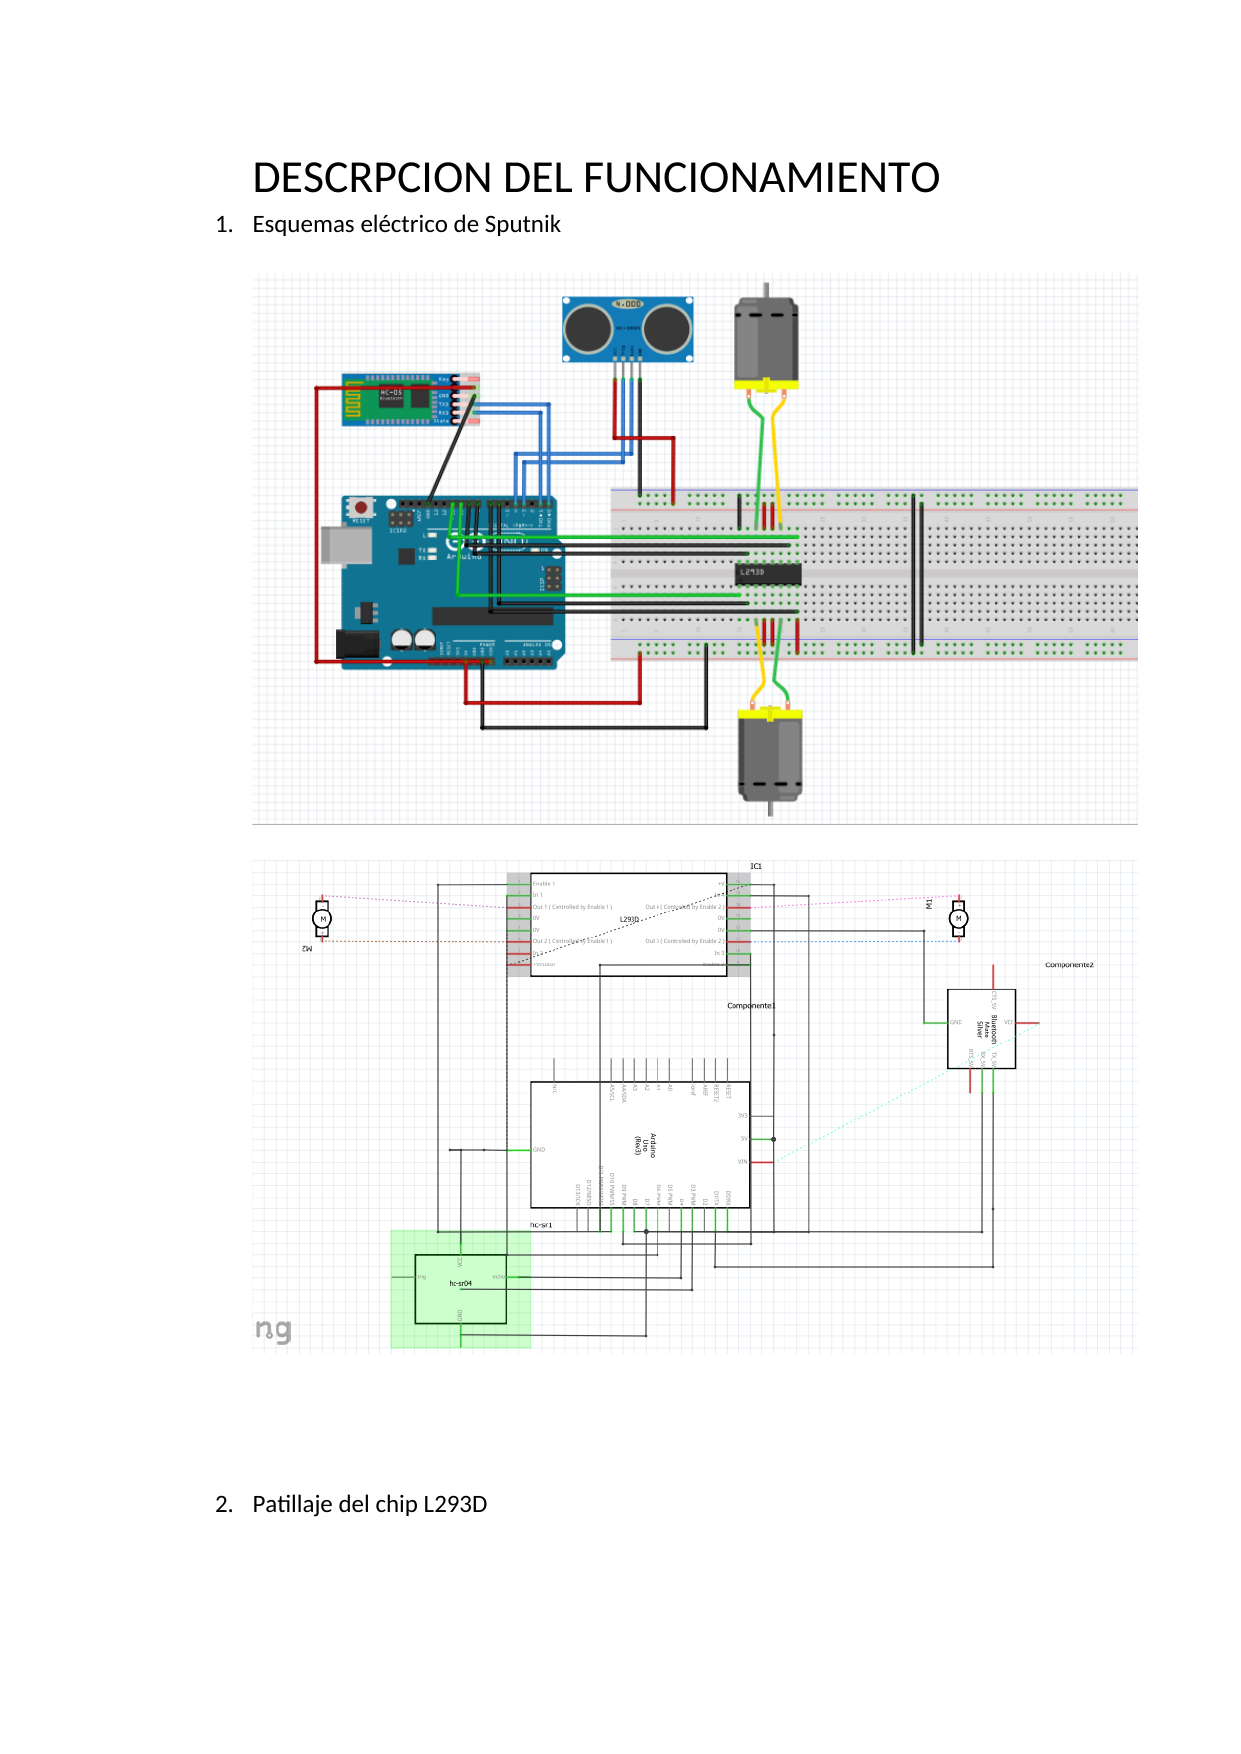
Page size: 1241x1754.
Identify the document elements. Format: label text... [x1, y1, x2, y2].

list DESCRPCION DEL FUNCIONAMIENTO [252, 148, 1063, 203]
list Esquemas eléctrico de Sputnik [215, 208, 1063, 238]
picture [252, 860, 1138, 1354]
list Patillaje del chip L293D [215, 1488, 1063, 1518]
picture [252, 273, 1138, 825]
